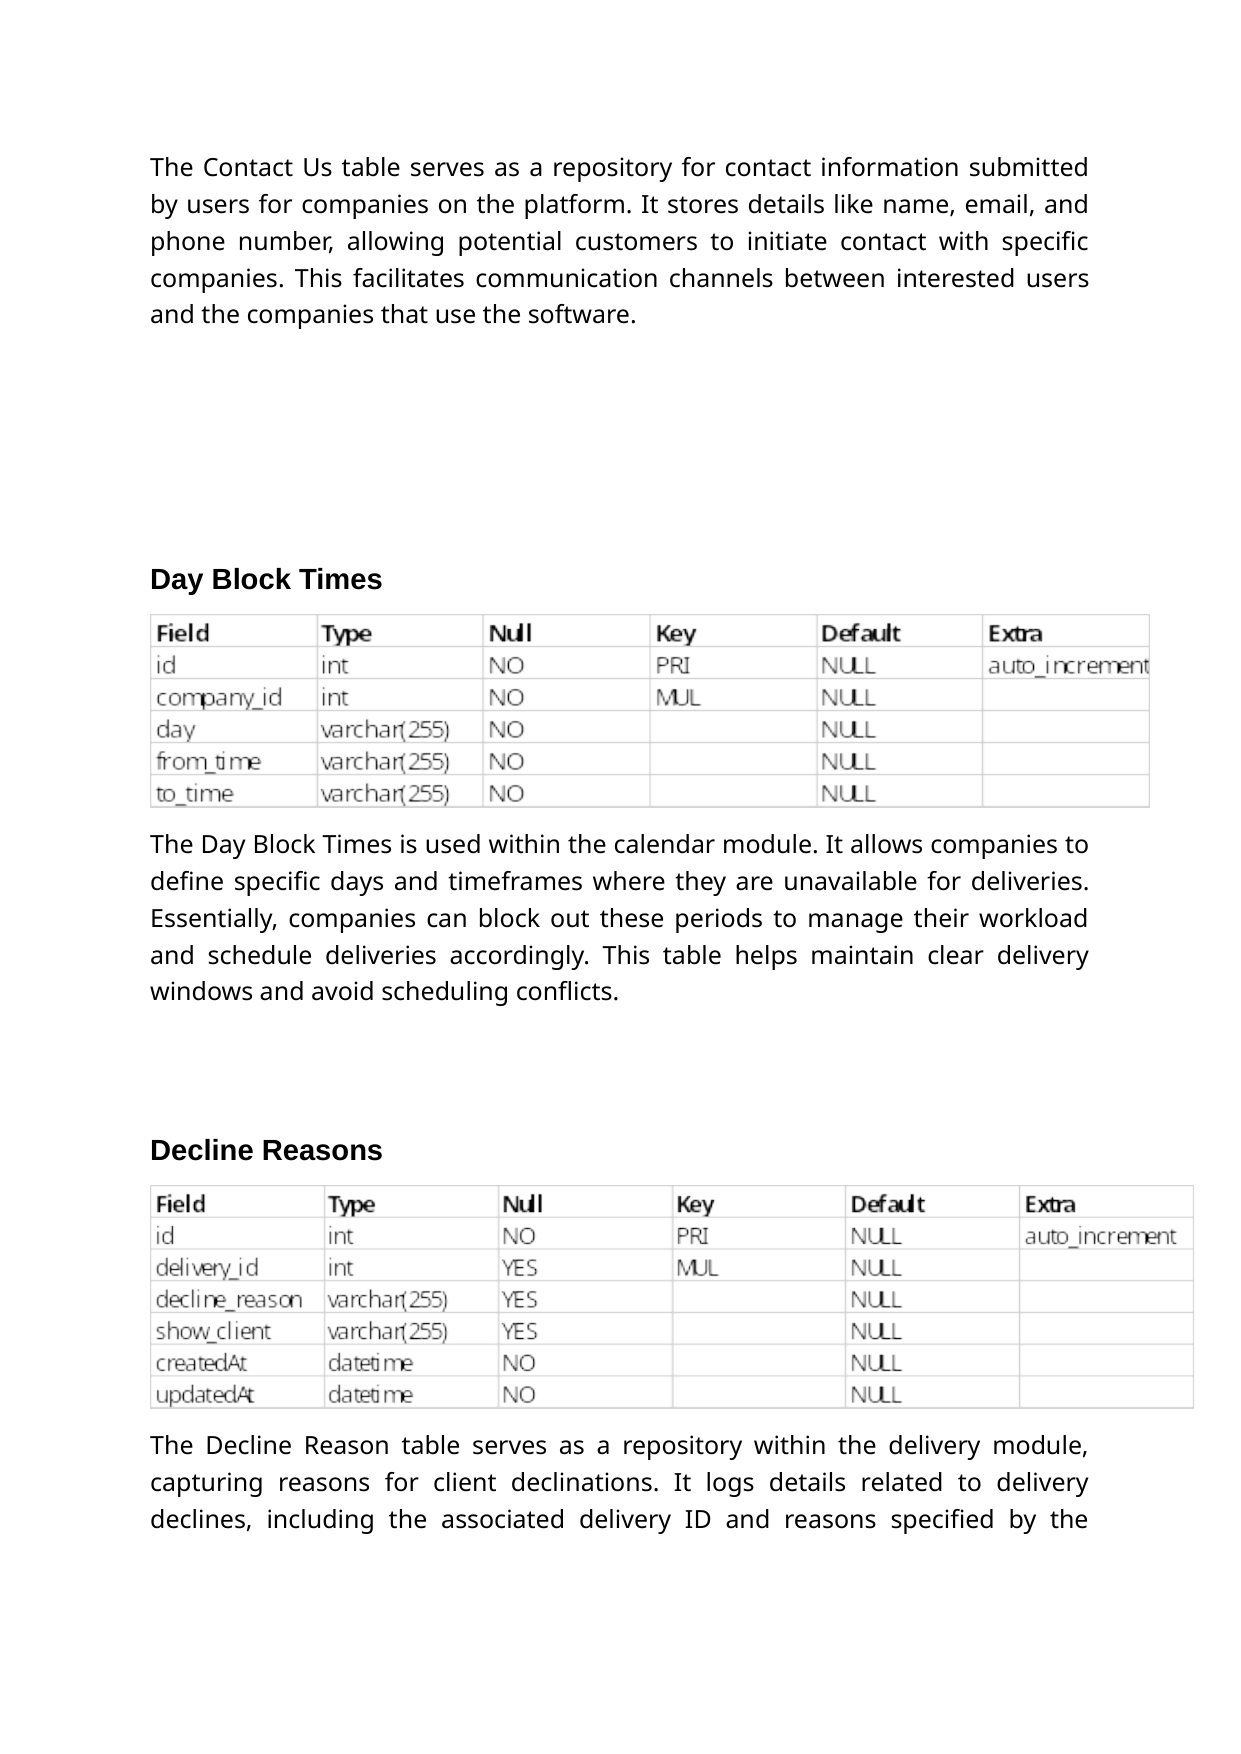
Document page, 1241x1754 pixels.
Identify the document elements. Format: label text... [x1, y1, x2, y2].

text Decline Reasons [150, 1133, 1090, 1167]
text The Contact Us table serves as a repository for contact information submitted by users for companies on the platform. It stores details like name, email, and phone number, allowing potential customers to initiate contact with specific companies. This facilitates communication channels between interested users and the companies that use the software. [150, 150, 1090, 331]
text The Day Block Times is used within the calendar module. It allows companies to define specific days and timeframes where they are unavailable for deliveries. Essentially, companies can block out these periods to manage their workload and schedule deliveries accordingly. This table helps maintain clear delivery windows and avoid scheduling conflicts. [150, 827, 1090, 1008]
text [150, 1428, 1090, 1535]
text Day Block Times [150, 562, 1090, 595]
